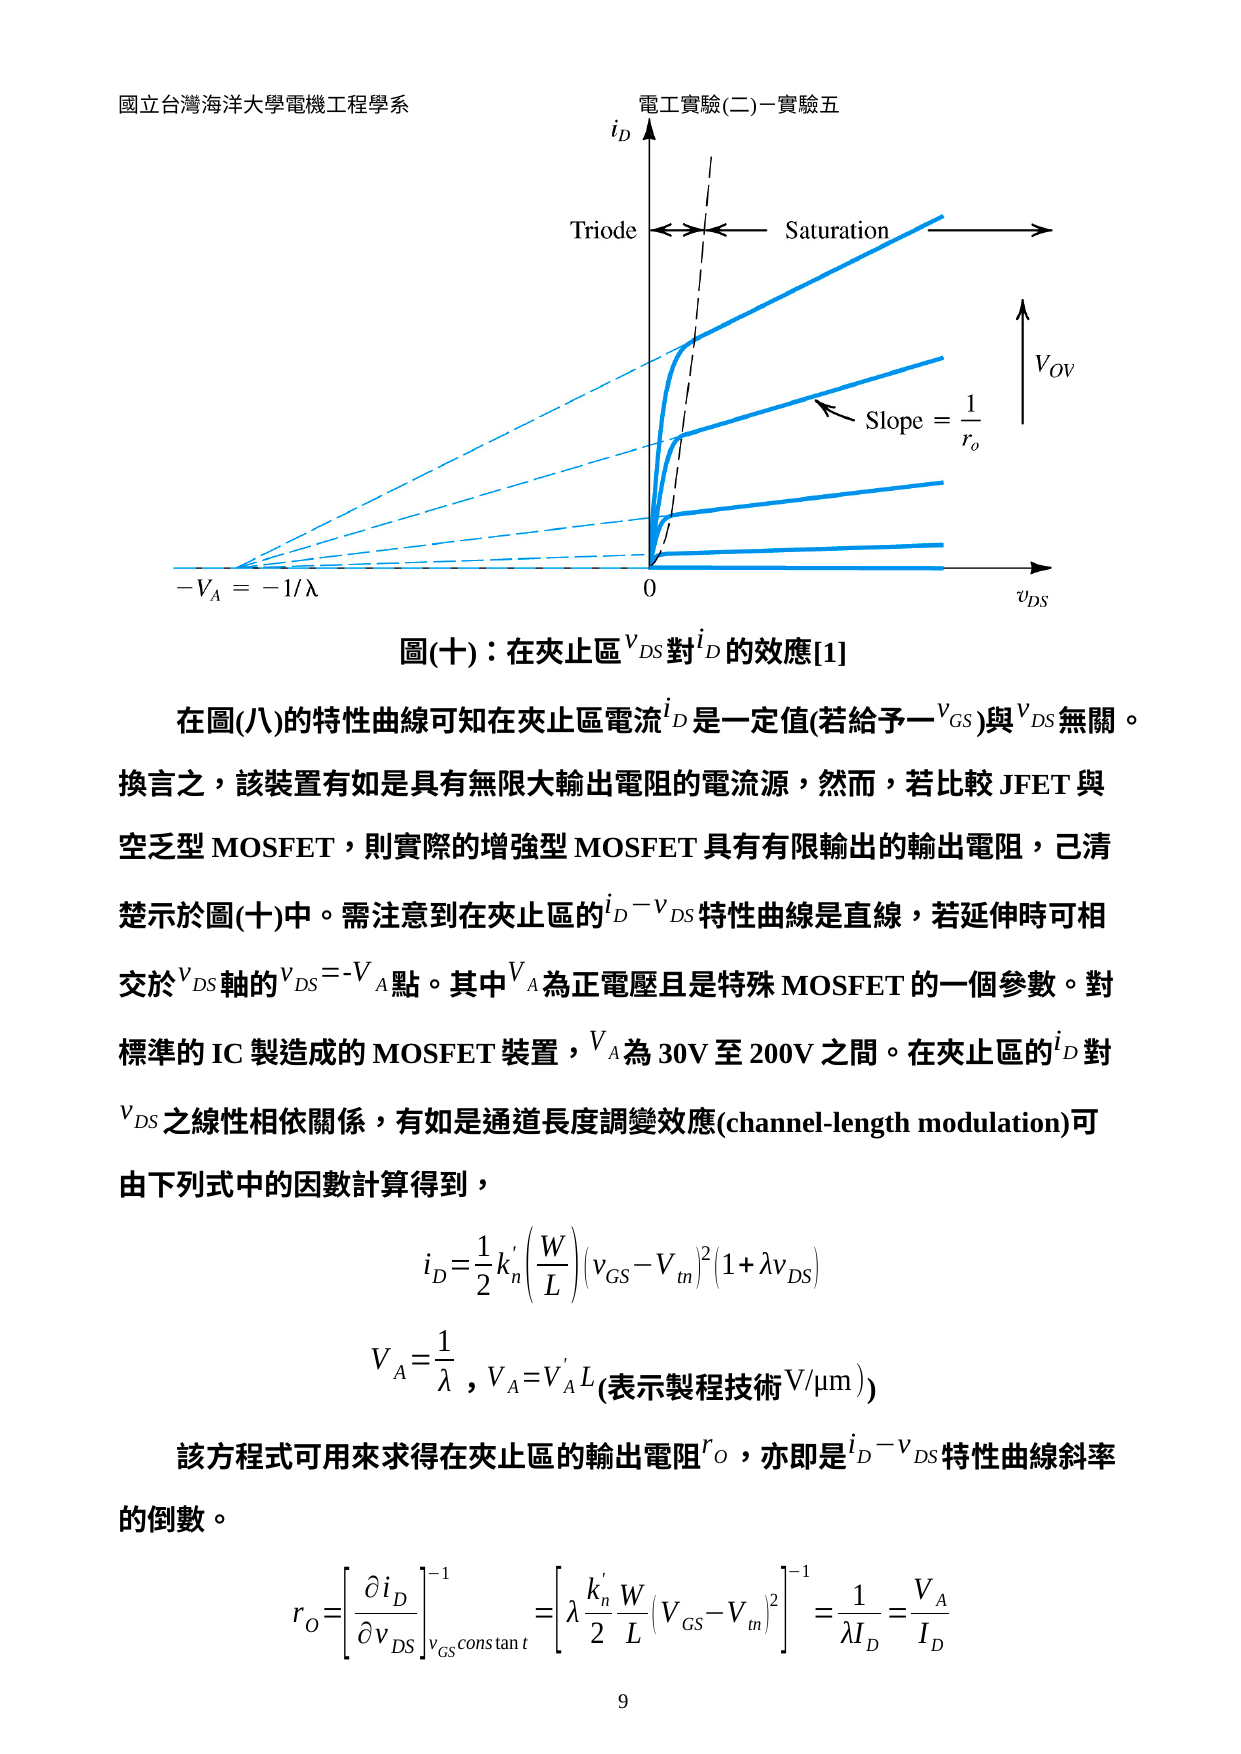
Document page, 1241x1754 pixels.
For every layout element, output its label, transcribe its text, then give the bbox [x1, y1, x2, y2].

text 圖(十)：在夾止區對的效應[1] [118, 623, 1128, 671]
picture [173, 118, 1074, 607]
text ，(表示製程技術) [118, 1323, 1128, 1407]
text 在圖(八)的特性曲線可知在夾止區電流是一定值(若給予一)與無關。換言之，該裝置有如是具有無限大輸出電阻的電流源，然而，若比較JFET與空乏型MOSFET，則實際的增強型MOSFET具有有限輸出的輸出電阻，己清楚示於圖(十)中。需注意到在夾止區的特性曲線是直線，若延伸時可相交於軸的點。其中為正電壓且是特殊MOSFET的一個參數。對標準的IC製造成的MOSFET裝置，為30V至200V之間。在夾止區的對之線性相依關係，有如是通道長度調變效應(channel-length modulation)可由下列式中的因數計算得到， [118, 692, 1128, 1204]
text 該方程式可用來求得在夾止區的輸出電阻，亦即是特性曲線斜率的倒數。 [118, 1428, 1128, 1539]
